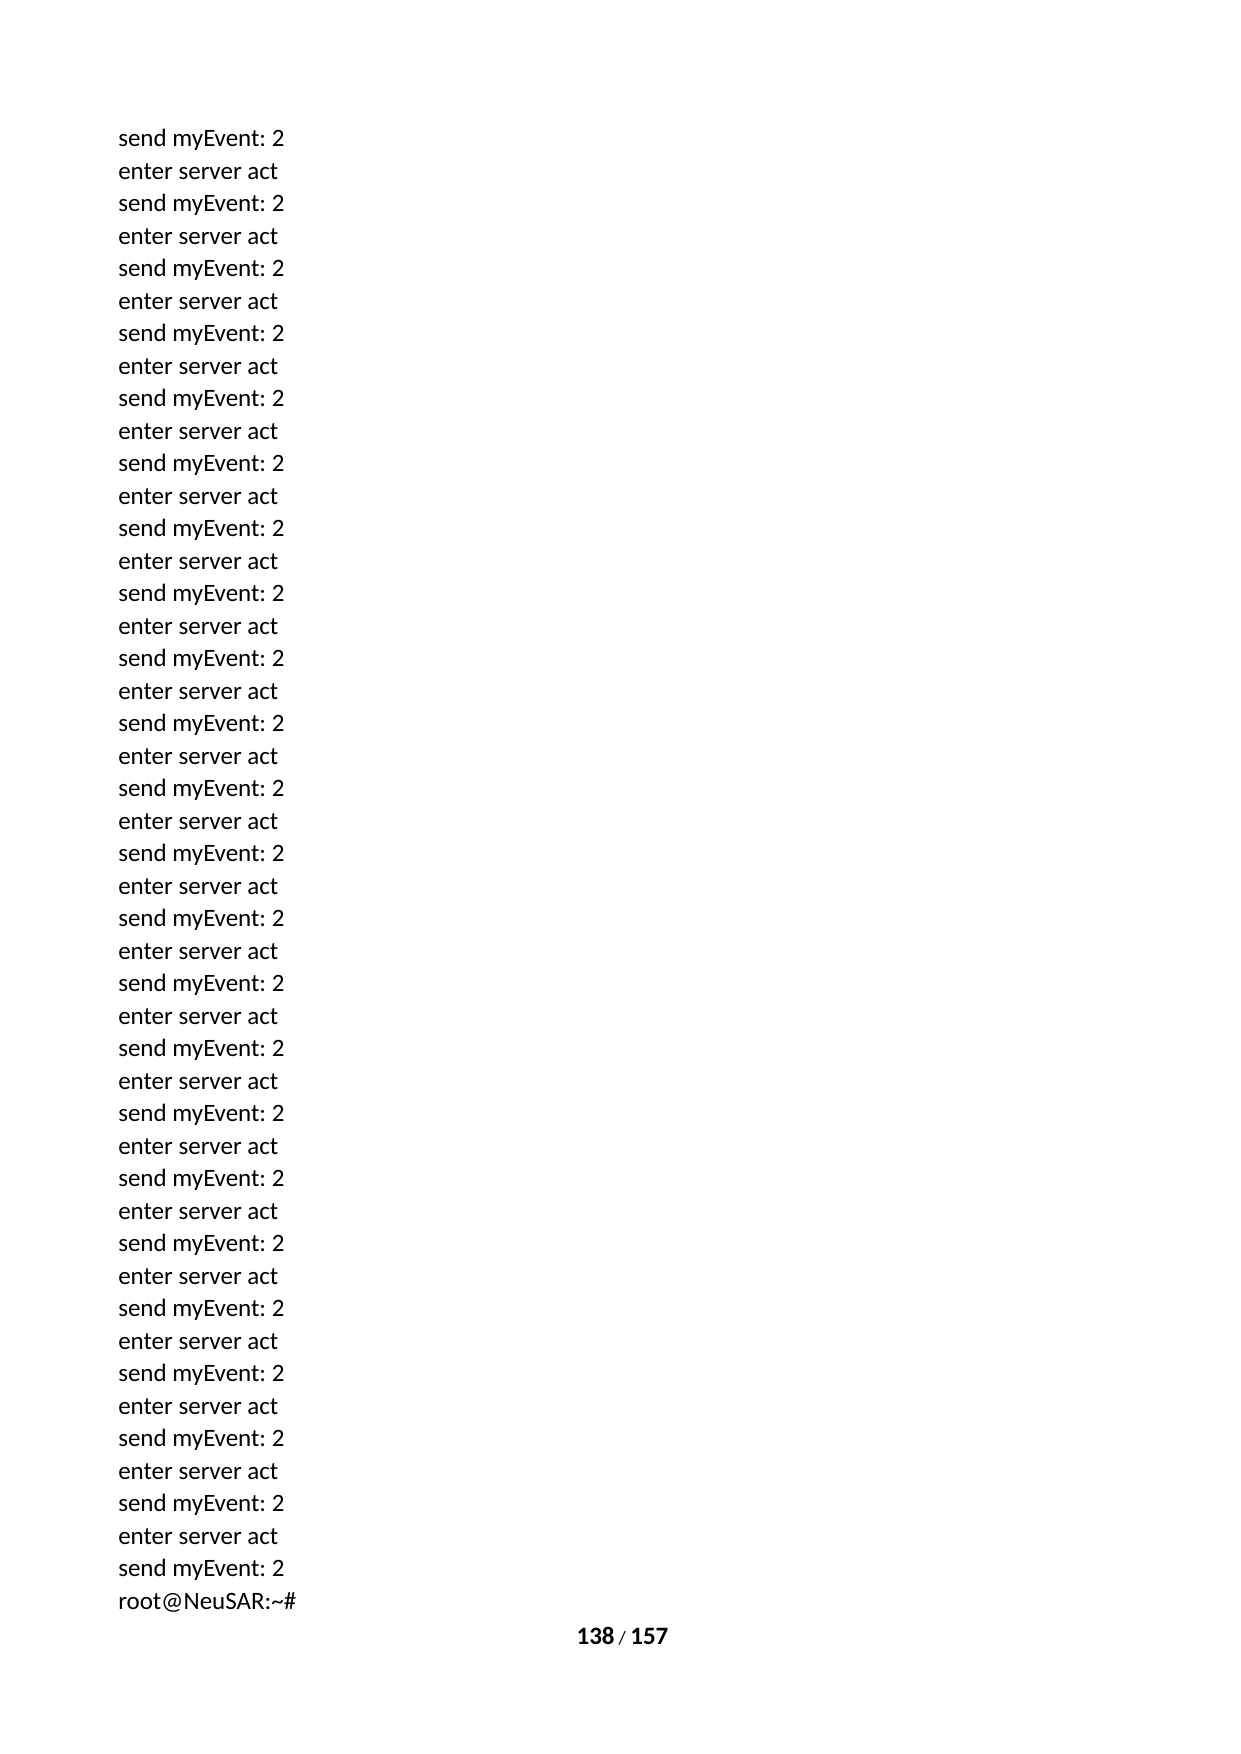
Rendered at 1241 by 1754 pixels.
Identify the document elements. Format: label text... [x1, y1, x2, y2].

text enter server act [118, 1519, 1122, 1552]
text enter server act [118, 219, 1122, 252]
text enter server act [118, 414, 1122, 447]
text send myEvent: 2 [118, 1097, 1122, 1129]
text send myEvent: 2 [118, 317, 1122, 349]
text enter server act [118, 739, 1122, 772]
text enter server act [118, 1454, 1122, 1487]
text enter server act [118, 1259, 1122, 1292]
text enter server act [118, 1129, 1122, 1162]
text send myEvent: 2 [118, 1357, 1122, 1389]
text send myEvent: 2 [118, 1227, 1122, 1259]
text send myEvent: 2 [118, 1162, 1122, 1194]
text enter server act [118, 154, 1122, 187]
text send myEvent: 2 [118, 1032, 1122, 1064]
text enter server act [118, 1389, 1122, 1422]
text send myEvent: 2 [118, 707, 1122, 739]
text send myEvent: 2 [118, 187, 1122, 219]
text send myEvent: 2 [118, 837, 1122, 869]
text enter server act [118, 609, 1122, 642]
text enter server act [118, 544, 1122, 577]
text send myEvent: 2 [118, 577, 1122, 609]
text enter server act [118, 1194, 1122, 1227]
text send myEvent: 2 [118, 1292, 1122, 1324]
text send myEvent: 2 [118, 447, 1122, 479]
text send myEvent: 2 [118, 122, 1122, 154]
text send myEvent: 2 [118, 382, 1122, 414]
text enter server act [118, 869, 1122, 902]
text send myEvent: 2 [118, 1487, 1122, 1519]
text enter server act [118, 1064, 1122, 1097]
text enter server act [118, 284, 1122, 317]
text send myEvent: 2 [118, 512, 1122, 544]
text send myEvent: 2 [118, 642, 1122, 674]
text root@NeuSAR:~# [118, 1584, 1122, 1617]
text enter server act [118, 349, 1122, 382]
text enter server act [118, 999, 1122, 1032]
text enter server act [118, 804, 1122, 837]
text send myEvent: 2 [118, 772, 1122, 804]
text enter server act [118, 479, 1122, 512]
text send myEvent: 2 [118, 902, 1122, 934]
text send myEvent: 2 [118, 1552, 1122, 1584]
text enter server act [118, 674, 1122, 707]
text send myEvent: 2 [118, 252, 1122, 284]
text send myEvent: 2 [118, 967, 1122, 999]
text enter server act [118, 934, 1122, 967]
text send myEvent: 2 [118, 1422, 1122, 1454]
text enter server act [118, 1324, 1122, 1357]
